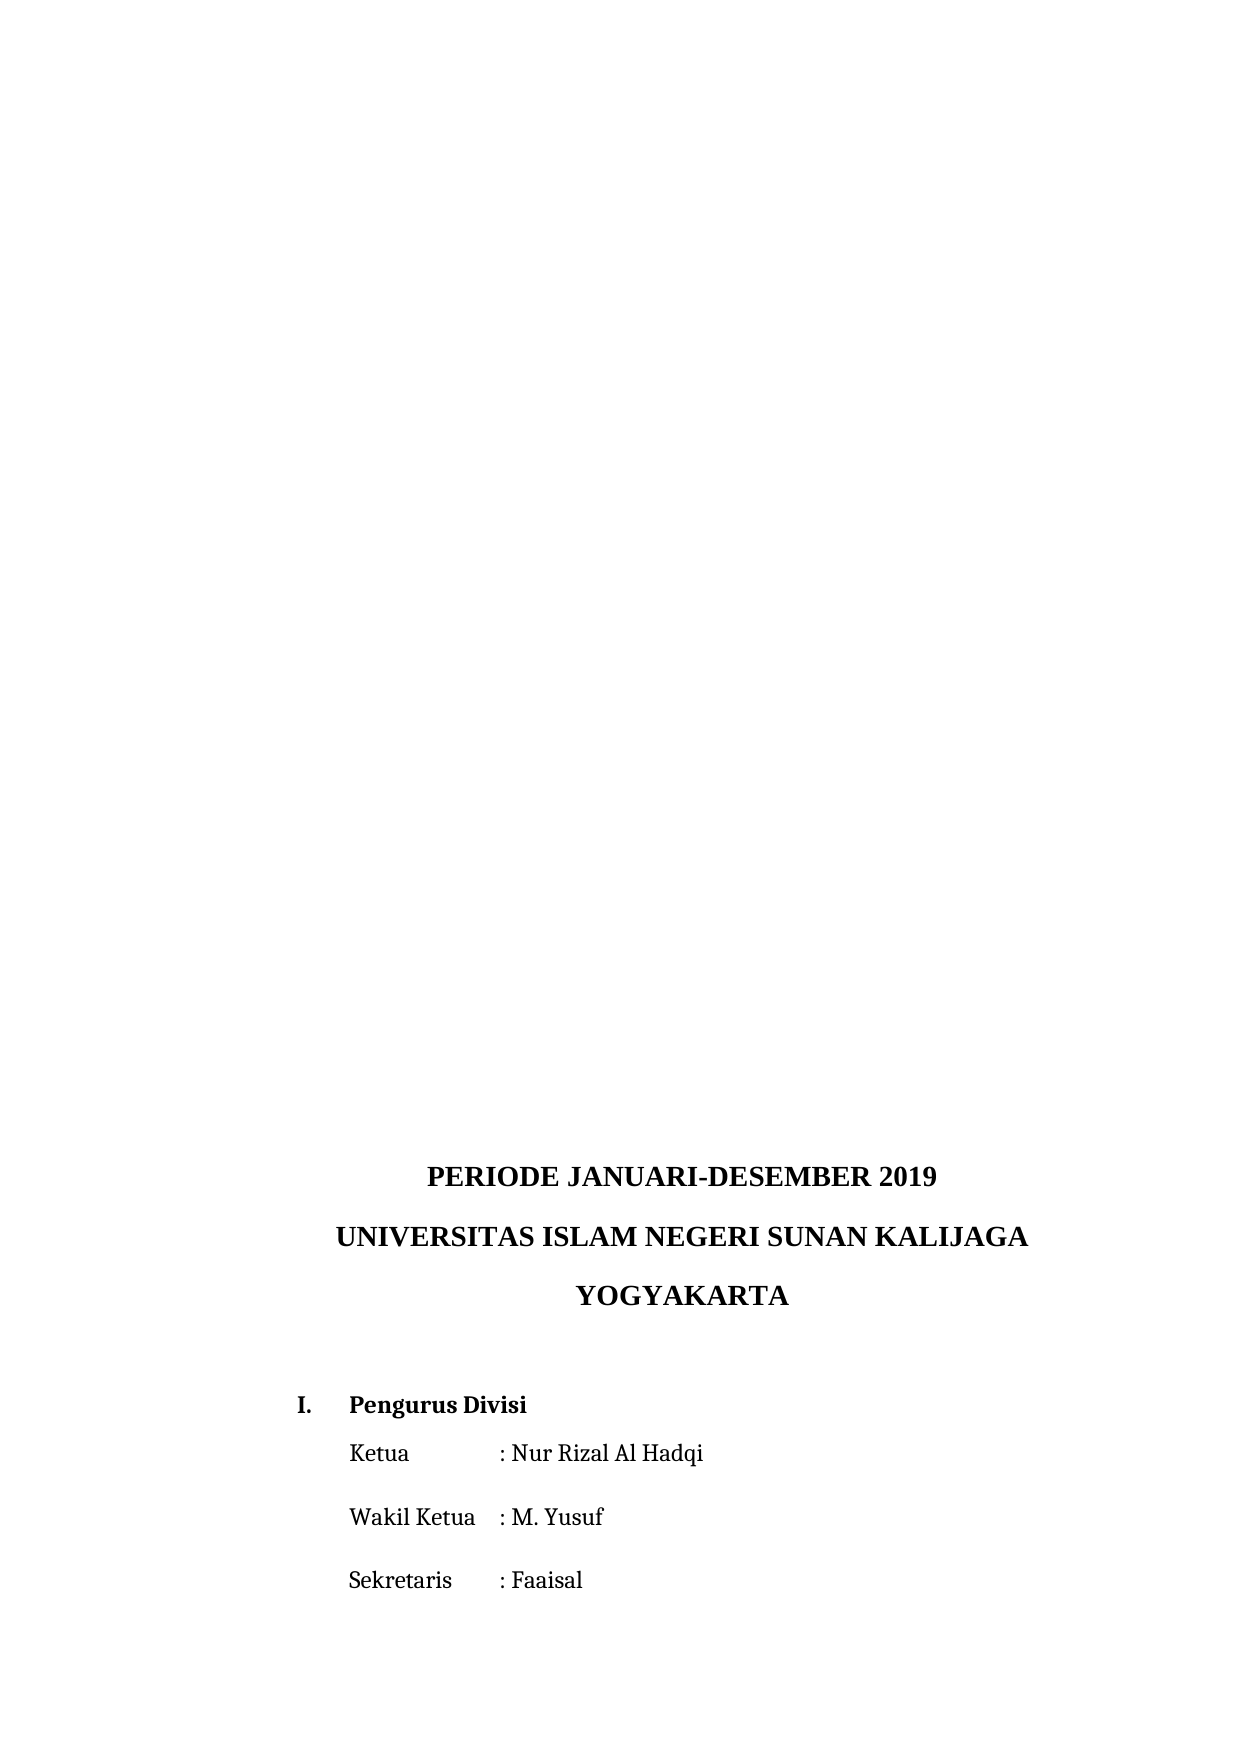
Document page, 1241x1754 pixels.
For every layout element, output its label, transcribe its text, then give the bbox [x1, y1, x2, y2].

text Wakil Ketua : M. Yusuf [312, 1502, 1091, 1531]
text UNIVERSITAS ISLAM NEGERI SUNAN KALIJAGA [274, 1219, 1090, 1252]
text Sekretaris : Faaisal [312, 1566, 1091, 1595]
text YOGYAKARTA [274, 1278, 1090, 1312]
text PERIODE JANUARI-DESEMBER 2019 [274, 1159, 1090, 1193]
text Ketua : Nur Rizal Al Hadqi [312, 1438, 1091, 1467]
list Pengurus Divisi [312, 1391, 1090, 1420]
